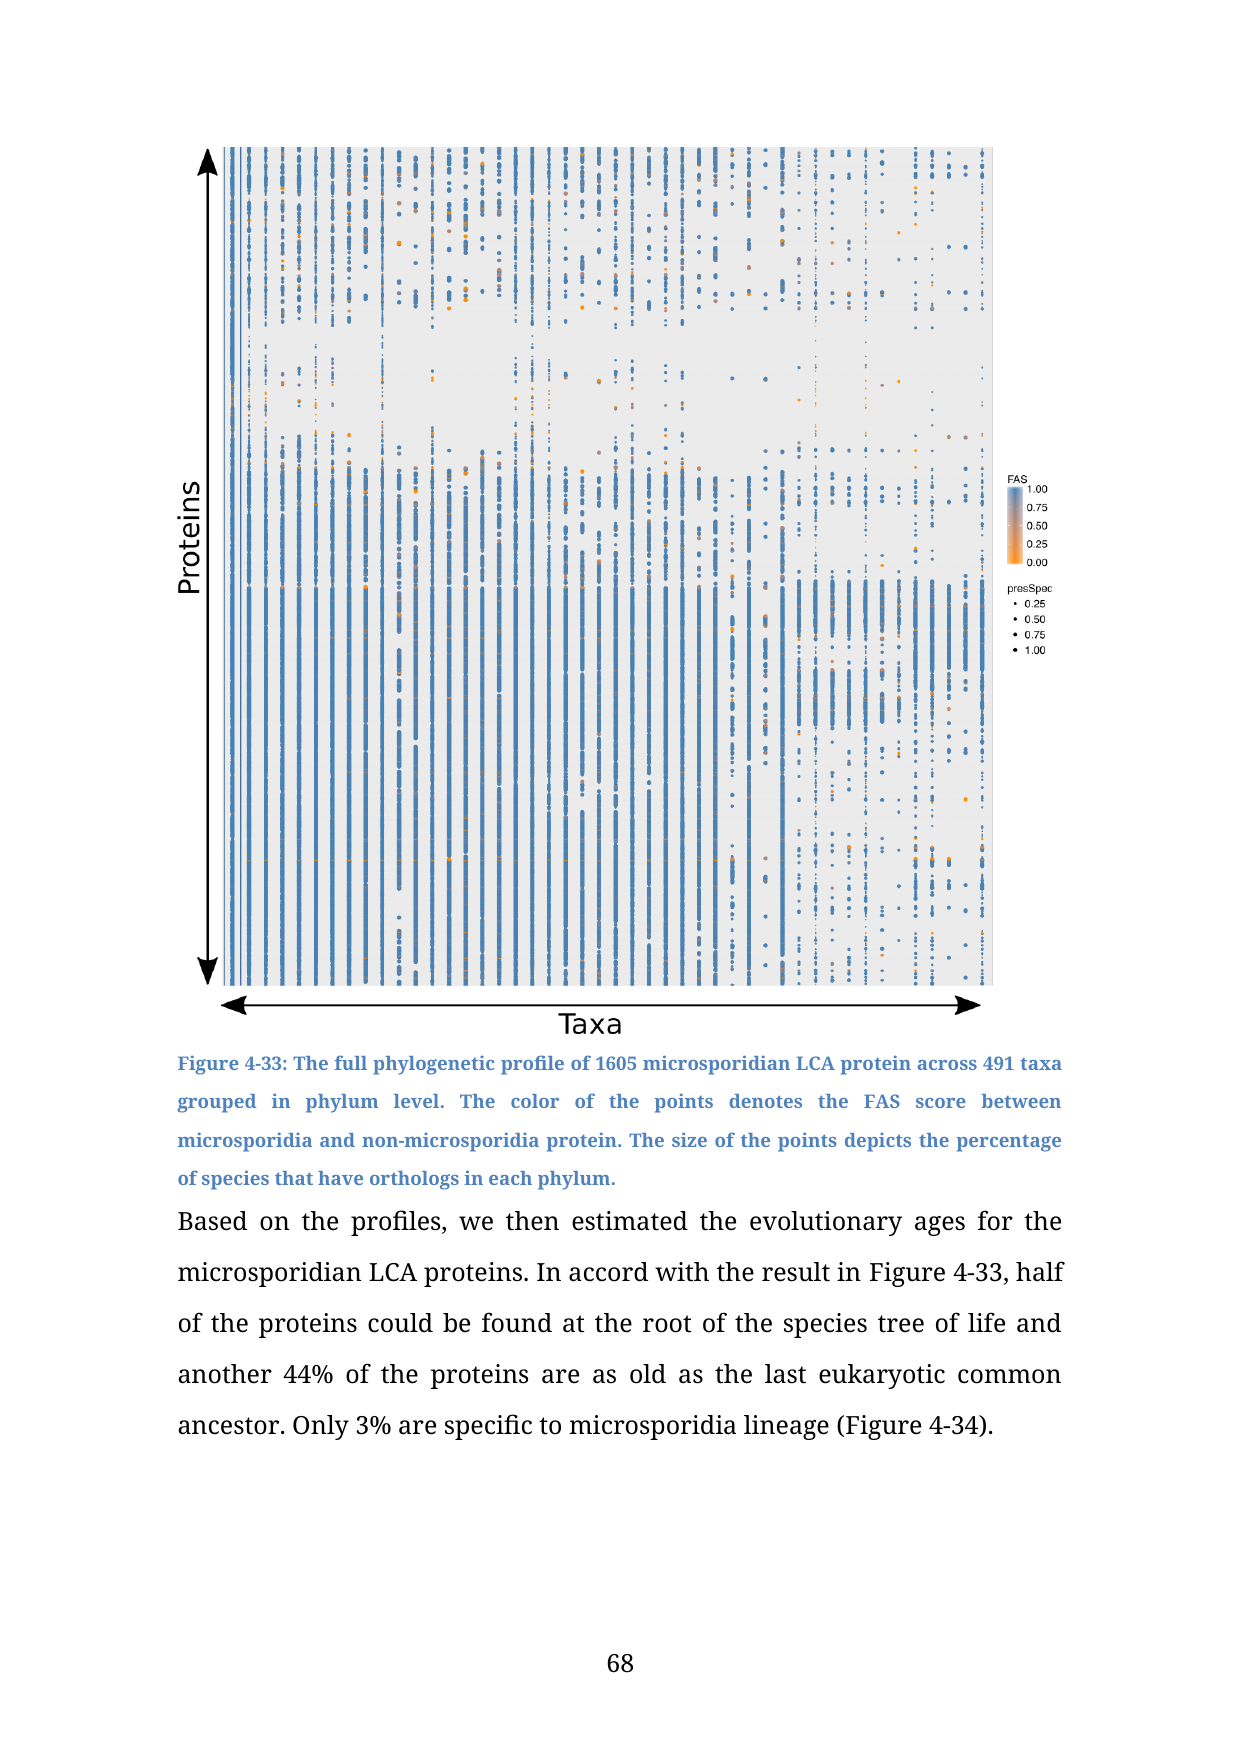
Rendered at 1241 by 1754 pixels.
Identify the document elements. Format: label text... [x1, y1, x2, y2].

picture [177, 147, 1052, 1034]
